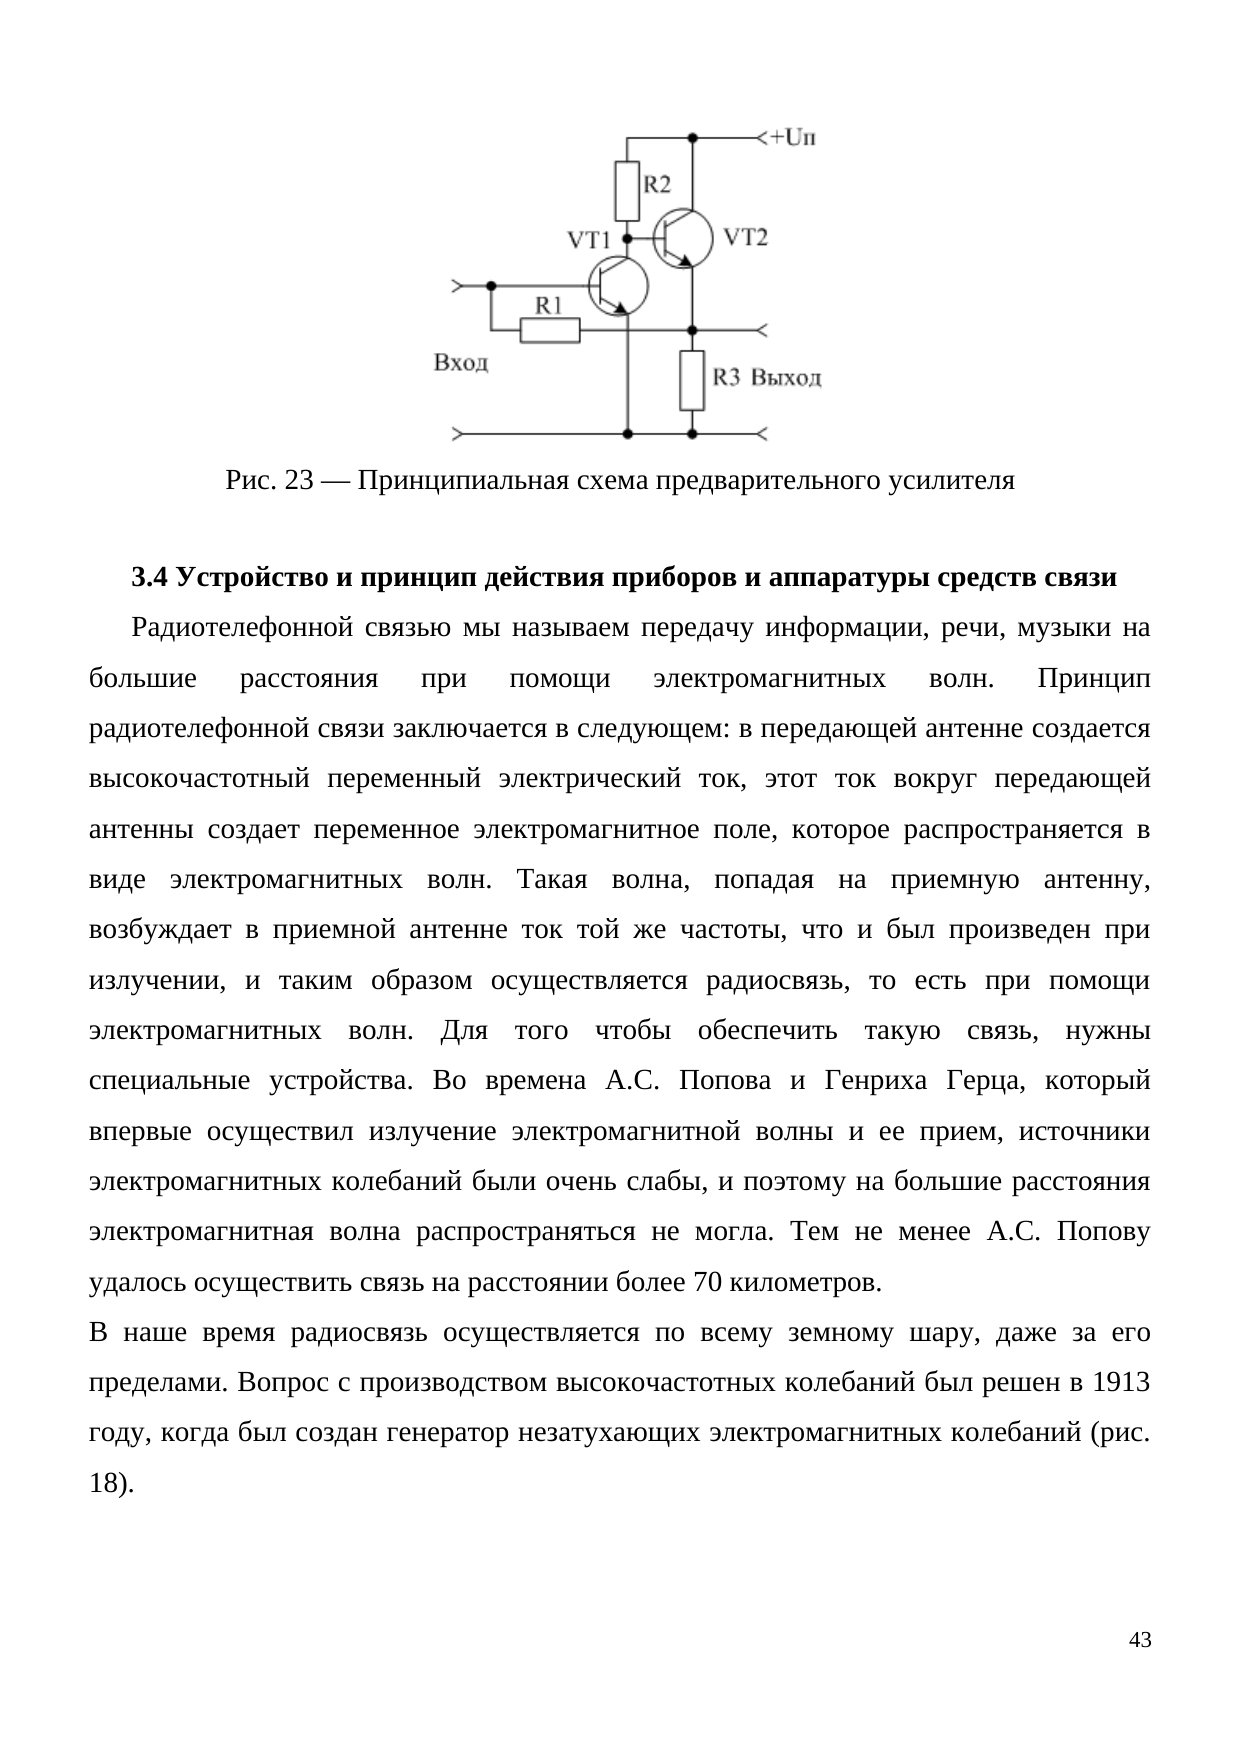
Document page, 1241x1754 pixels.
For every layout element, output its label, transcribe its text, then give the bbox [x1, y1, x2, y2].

subtitle 3.4 Устройство и принцип действия приборов и аппаратуры средств связи [89, 559, 1152, 593]
text Радиотелефонной связью мы называем передачу информации, речи, музыки на большие расстояния при помощи электромагнитных волн. Принцип радиотелефонной связи заключается в следующем: в передающей антенне создается высокочастотный переменный электрический ток, этот ток вокруг передающей антенны создает переменное электромагнитное поле, которое распространяется в виде электромагнитных волн. Такая волна, попадая на приемную антенну, возбуждает в приемной антенне ток той же частоты, что и был произведен при излучении, и таким образом осуществляется радиосвязь, то есть при помощи электромагнитных волн. Для того чтобы обеспечить такую связь, нужны специальные устройства. Во времена А.С. Попова и Генриха Герца, который впервые осуществил излучение электромагнитной волны и ее прием, источники электромагнитных колебаний были очень слабы, и поэтому на большие расстояния электромагнитная волна распространяться не могла. Тем не менее А.С. Попову удалось осуществить связь на расстоянии более 70 километров. [89, 609, 1152, 1297]
picture [268, 67, 1019, 446]
text В наше время радиосвязь осуществляется по всему земному шару, даже за его пределами. Вопрос с производством высокочастотных колебаний был решен в 1913 году, когда был создан генератор незатухающих электромагнитных колебаний (рис. 18). [89, 1314, 1152, 1498]
